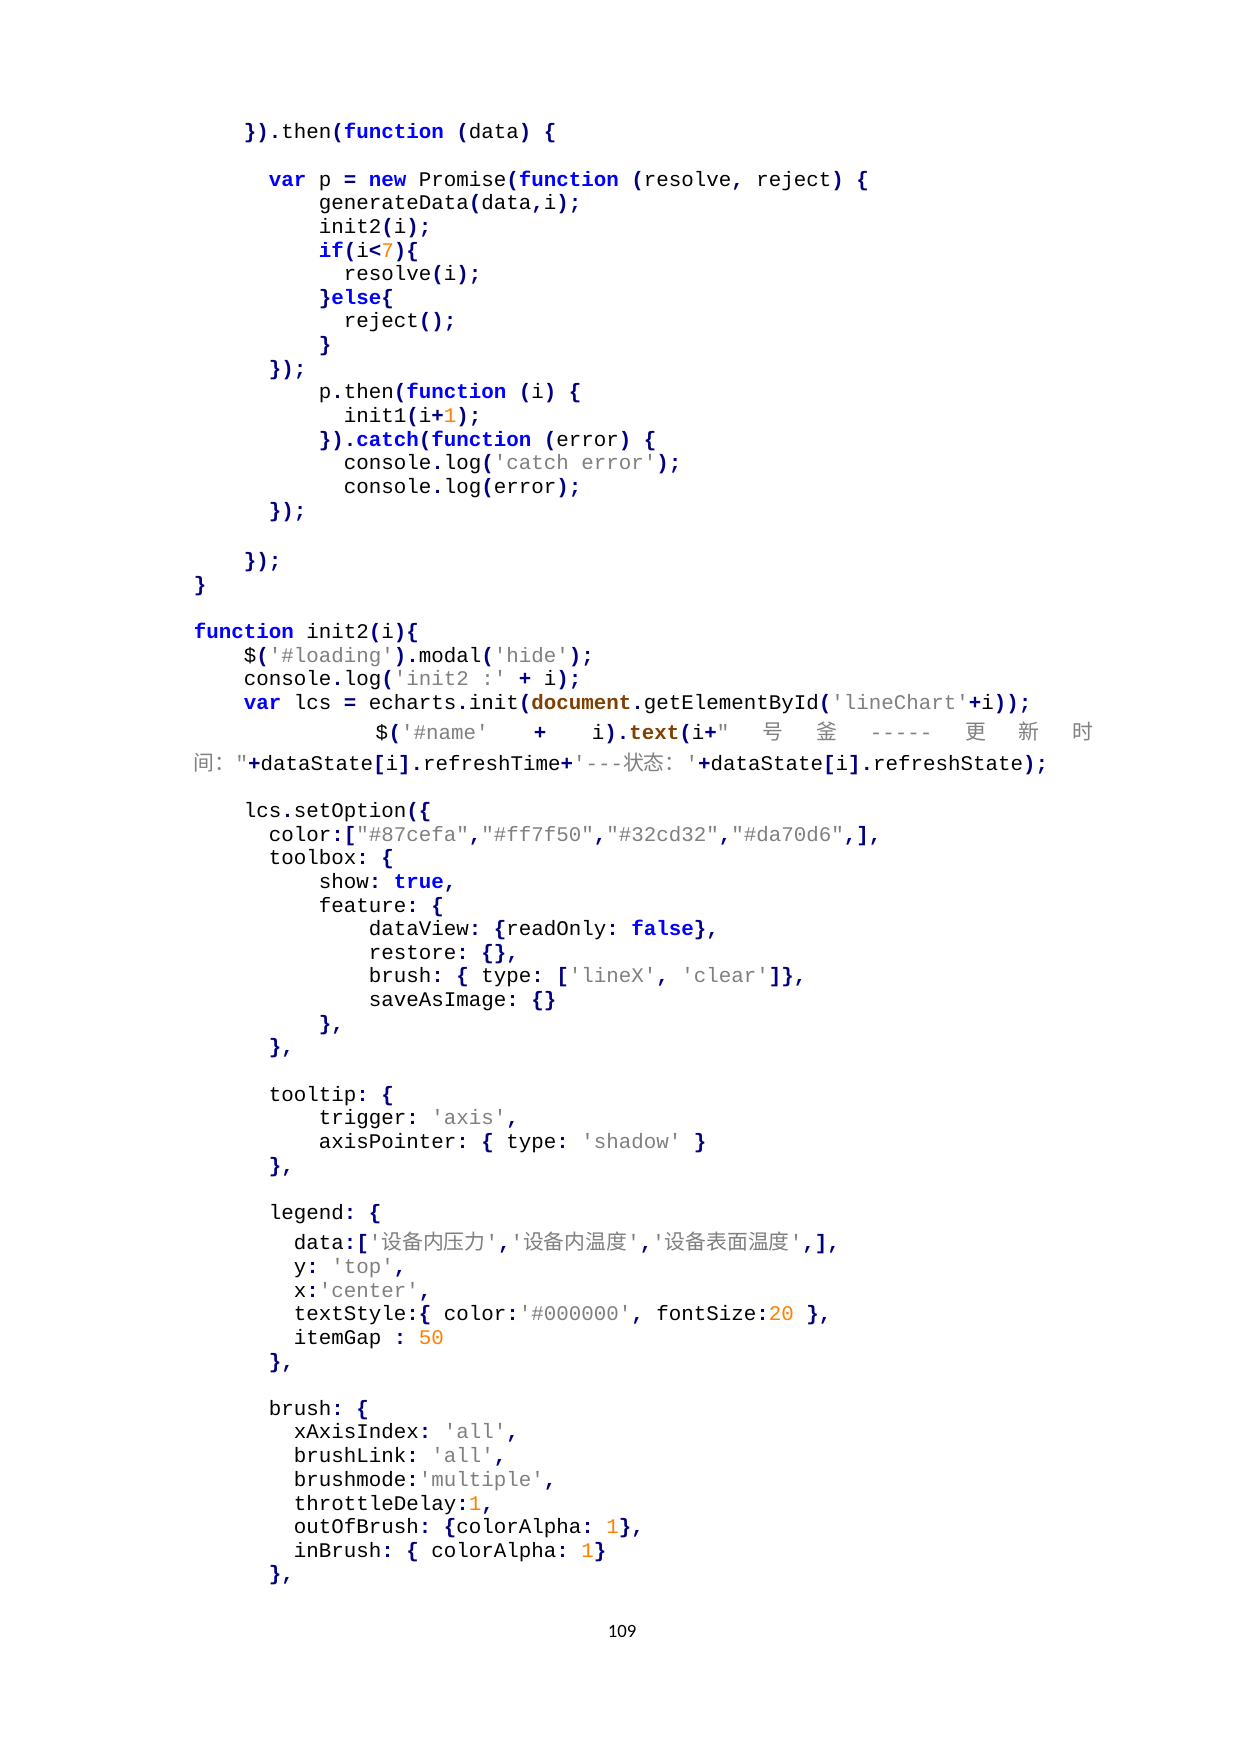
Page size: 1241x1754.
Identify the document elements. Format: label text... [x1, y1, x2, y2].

text brush: { [194, 1398, 1094, 1422]
text }, [194, 1013, 1094, 1036]
text brush: { type: ['lineX', 'clear']}, [194, 966, 1094, 989]
text }, [194, 1036, 1094, 1060]
text }); [194, 358, 1094, 381]
text function init2(i){ [194, 621, 1094, 644]
text toolbox: { [194, 847, 1094, 871]
text console.log(error); [194, 476, 1094, 500]
text var lcs = echarts.init(document.getElementById('lineChart'+i)); [194, 692, 1094, 716]
text lcs.setOption({ [194, 800, 1094, 824]
text $('#name' + i).text(i+"号釜-----更新时间："+dataState[i].refreshTime+'---状态：'+dataState[i].refreshState); [194, 716, 1094, 776]
text legend: { [194, 1202, 1094, 1226]
text var p = new Promise(function (resolve, reject) { [194, 169, 1094, 192]
text dataView: {readOnly: false}, [194, 918, 1094, 942]
text xAxisIndex: 'all', [194, 1422, 1094, 1445]
text trigger: 'axis', [194, 1107, 1094, 1131]
text feature: { [194, 894, 1094, 918]
text }, [194, 1563, 1094, 1587]
text tooltip: { [194, 1084, 1094, 1107]
text }); [194, 550, 1094, 574]
text }, [194, 1155, 1094, 1178]
text color:["#87cefa","#ff7f50","#32cd32","#da70d6",], [194, 824, 1094, 847]
text brushLink: 'all', [194, 1445, 1094, 1469]
text data:['设备内压力','设备内温度','设备表面温度',], [194, 1226, 1094, 1256]
text outOfBrush: {colorAlpha: 1}, [194, 1516, 1094, 1540]
text brushmode:'multiple', [194, 1469, 1094, 1492]
text reject(); [194, 311, 1094, 334]
text }, [194, 1351, 1094, 1374]
text $('#loading').modal('hide'); [194, 644, 1094, 668]
text saveAsImage: {} [194, 989, 1094, 1013]
text p.then(function (i) { [194, 381, 1094, 405]
text if(i<7){ [194, 239, 1094, 263]
text }).then(function (data) { [194, 121, 1094, 145]
text }else{ [194, 287, 1094, 311]
text axisPointer: { type: 'shadow' } [194, 1131, 1094, 1155]
text y: 'top', [194, 1256, 1094, 1280]
text itemGap : 50 [194, 1327, 1094, 1351]
text show: true, [194, 871, 1094, 894]
text inBrush: { colorAlpha: 1} [194, 1540, 1094, 1563]
text resolve(i); [194, 263, 1094, 287]
text restore: {}, [194, 942, 1094, 966]
text init1(i+1); [194, 405, 1094, 429]
text } [194, 334, 1094, 358]
text x:'center', [194, 1280, 1094, 1303]
text }); [194, 500, 1094, 523]
text textStyle:{ color:'#000000', fontSize:20 }, [194, 1303, 1094, 1327]
text console.log('catch error'); [194, 452, 1094, 476]
text console.log('init2 :' + i); [194, 668, 1094, 692]
text } [194, 574, 1094, 597]
text generateData(data,i); [194, 192, 1094, 216]
text }).catch(function (error) { [194, 429, 1094, 452]
text init2(i); [194, 216, 1094, 239]
text throttleDelay:1, [194, 1492, 1094, 1516]
